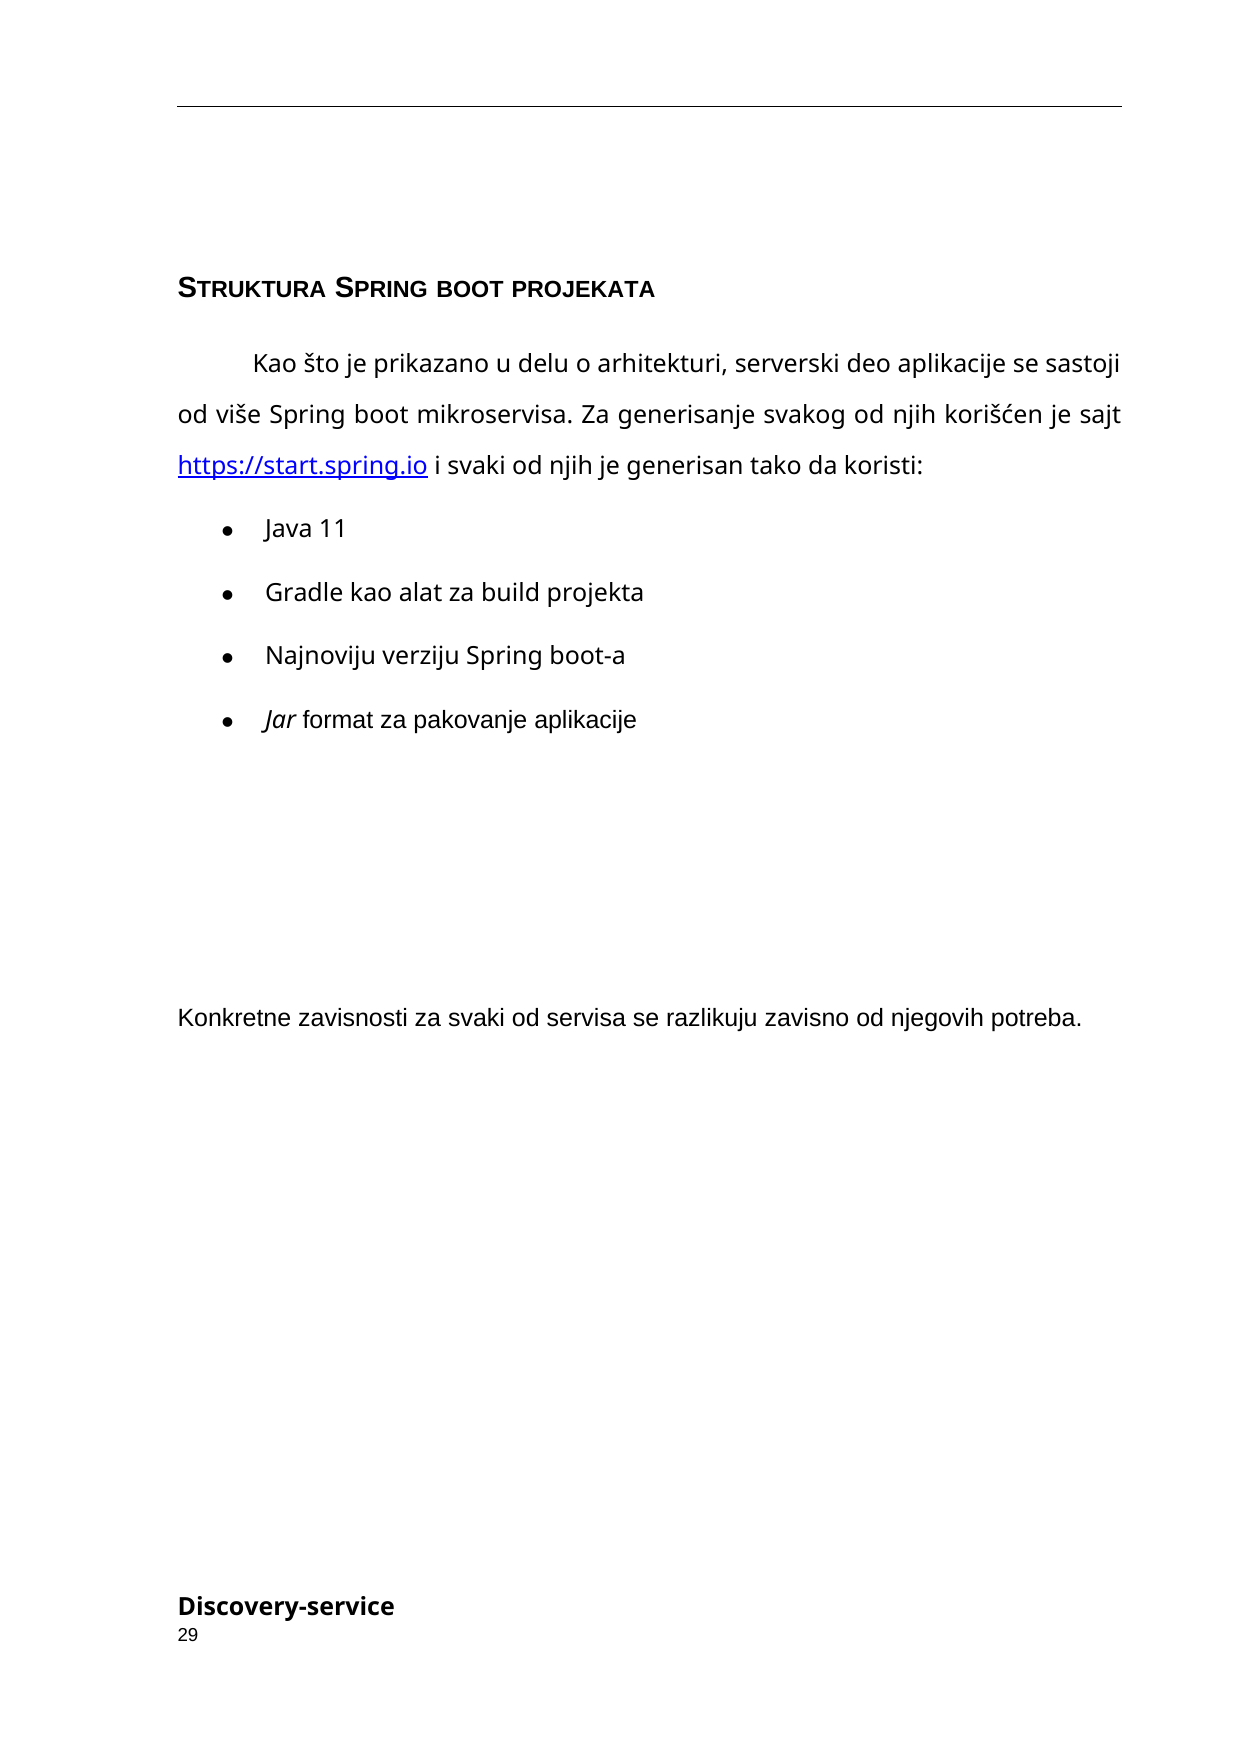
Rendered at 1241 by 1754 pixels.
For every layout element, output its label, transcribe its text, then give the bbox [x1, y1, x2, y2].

list Najnoviju verziju Spring boot-a [221, 638, 1122, 672]
subtitle Struktura Spring boot projekata [177, 270, 1122, 303]
list Java 11 [221, 511, 1122, 545]
list Konkretne zavisnosti za svaki od servisa se razlikuju zavisno od njegovih potreba. [177, 1002, 1122, 1031]
text Kao što je prikazano u delu o arhitekturi, serverski deo aplikacije se sastoji od više Spring boot mikroservisa. Za generisanje svakog od njih korišćen je sajt https://start.spring.io i svaki od njih je generisan tako da koristi: [177, 345, 1122, 481]
list Jar format za pakovanje aplikacije [221, 701, 1122, 736]
list Discovery-service [177, 1589, 1122, 1623]
list Gradle kao alat za build projekta [221, 574, 1122, 608]
